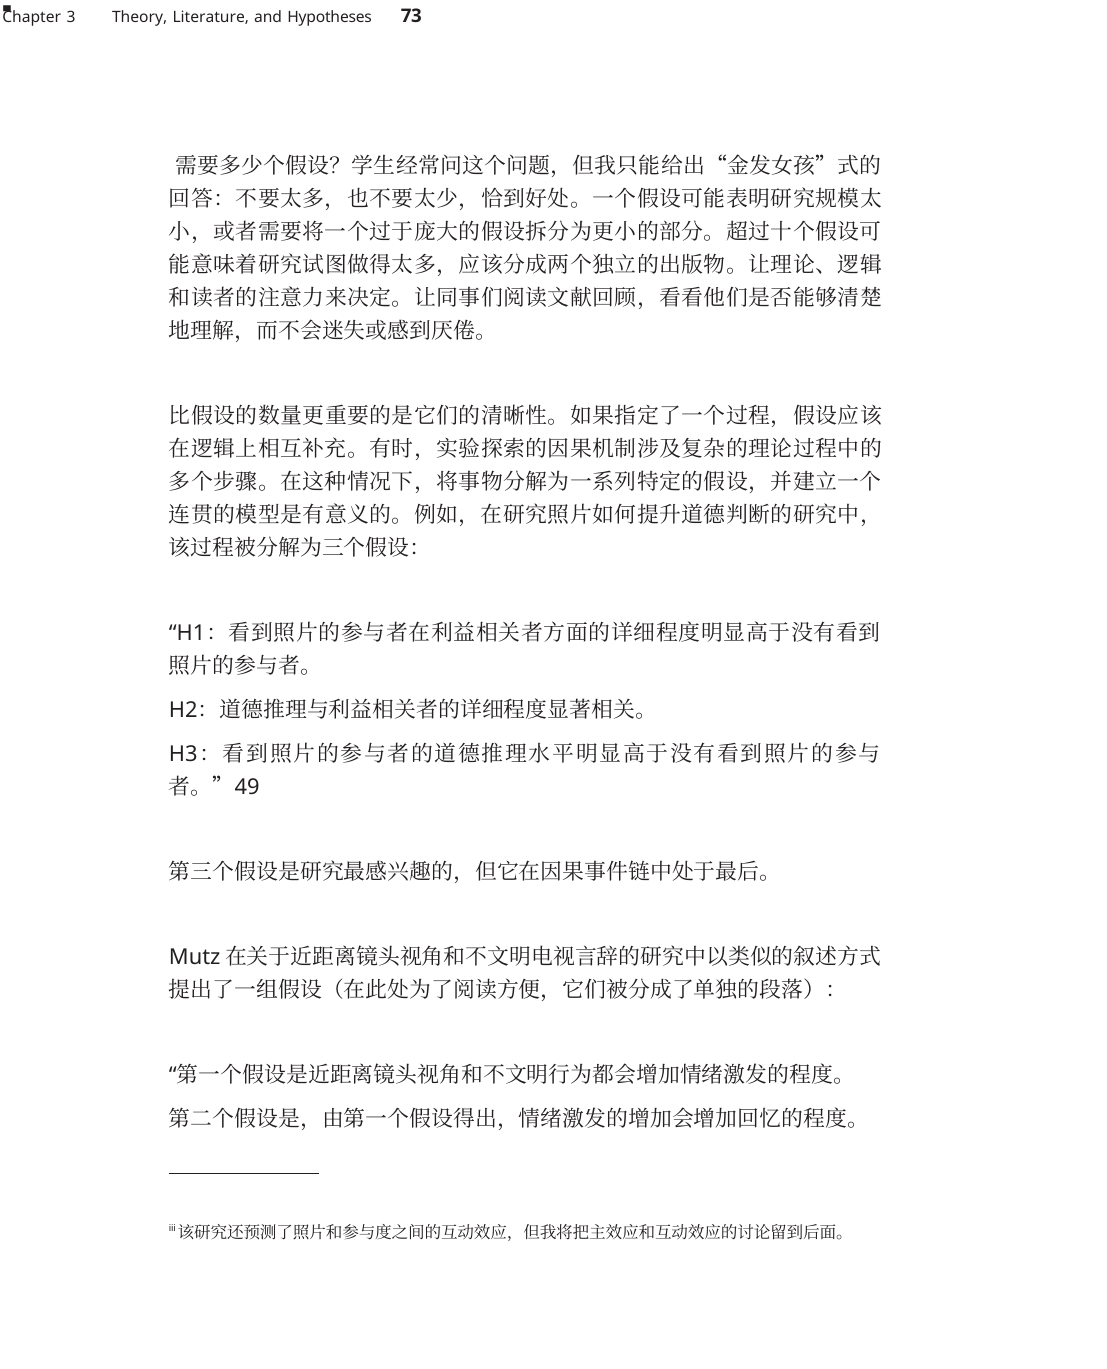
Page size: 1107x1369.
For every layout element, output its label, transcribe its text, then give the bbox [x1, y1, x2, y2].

text 第三个假设是研究最感兴趣的，但它在因果事件链中处于最后。 [169, 854, 882, 886]
text “第一个假设是近距离镜头视角和不文明行为都会增加情绪激发的程度。 [169, 1058, 882, 1089]
text 需要多少个假设？学生经常问这个问题，但我只能给出“金发女孩”式的回答：不要太多，也不要太少，恰到好处。一个假设可能表明研究规模太小，或者需要将一个过于庞大的假设拆分为更小的部分。超过十个假设可能意味着研究试图做得太多，应该分成两个独立的出版物。让理论、逻辑和读者的注意力来决定。让同事们阅读文献回顾，看看他们是否能够清楚地理解，而不会迷失或感到厌倦。 [169, 148, 882, 345]
text “H1：看到照片的参与者在利益相关者方面的详细程度明显高于没有看到照片的参与者。 [169, 616, 882, 680]
text H3：看到照片的参与者的道德推理水平明显高于没有看到照片的参与者。”49 [169, 736, 882, 801]
text H2：道德推理与利益相关者的详细程度显著相关。 [169, 692, 882, 724]
text iii该研究还预测了照片和参与度之间的互动效应，但我将把主效应和互动效应的讨论留到后面。 [169, 1220, 892, 1243]
text Mutz在关于近距离镜头视角和不文明电视言辞的研究中以类似的叙述方式提出了一组假设（在此处为了阅读方便，它们被分成了单独的段落）： [169, 939, 882, 1004]
text 比假设的数量更重要的是它们的清晰性。如果指定了一个过程，假设应该在逻辑上相互补充。有时，实验探索的因果机制涉及复杂的理论过程中的多个步骤。在这种情况下，将事物分解为一系列特定的假设，并建立一个连贯的模型是有意义的。例如，在研究照片如何提升道德判断的研究中，该过程被分解为三个假设： [169, 398, 882, 562]
text 第二个假设是，由第一个假设得出，情绪激发的增加会增加回忆的程度。 [169, 1101, 882, 1133]
